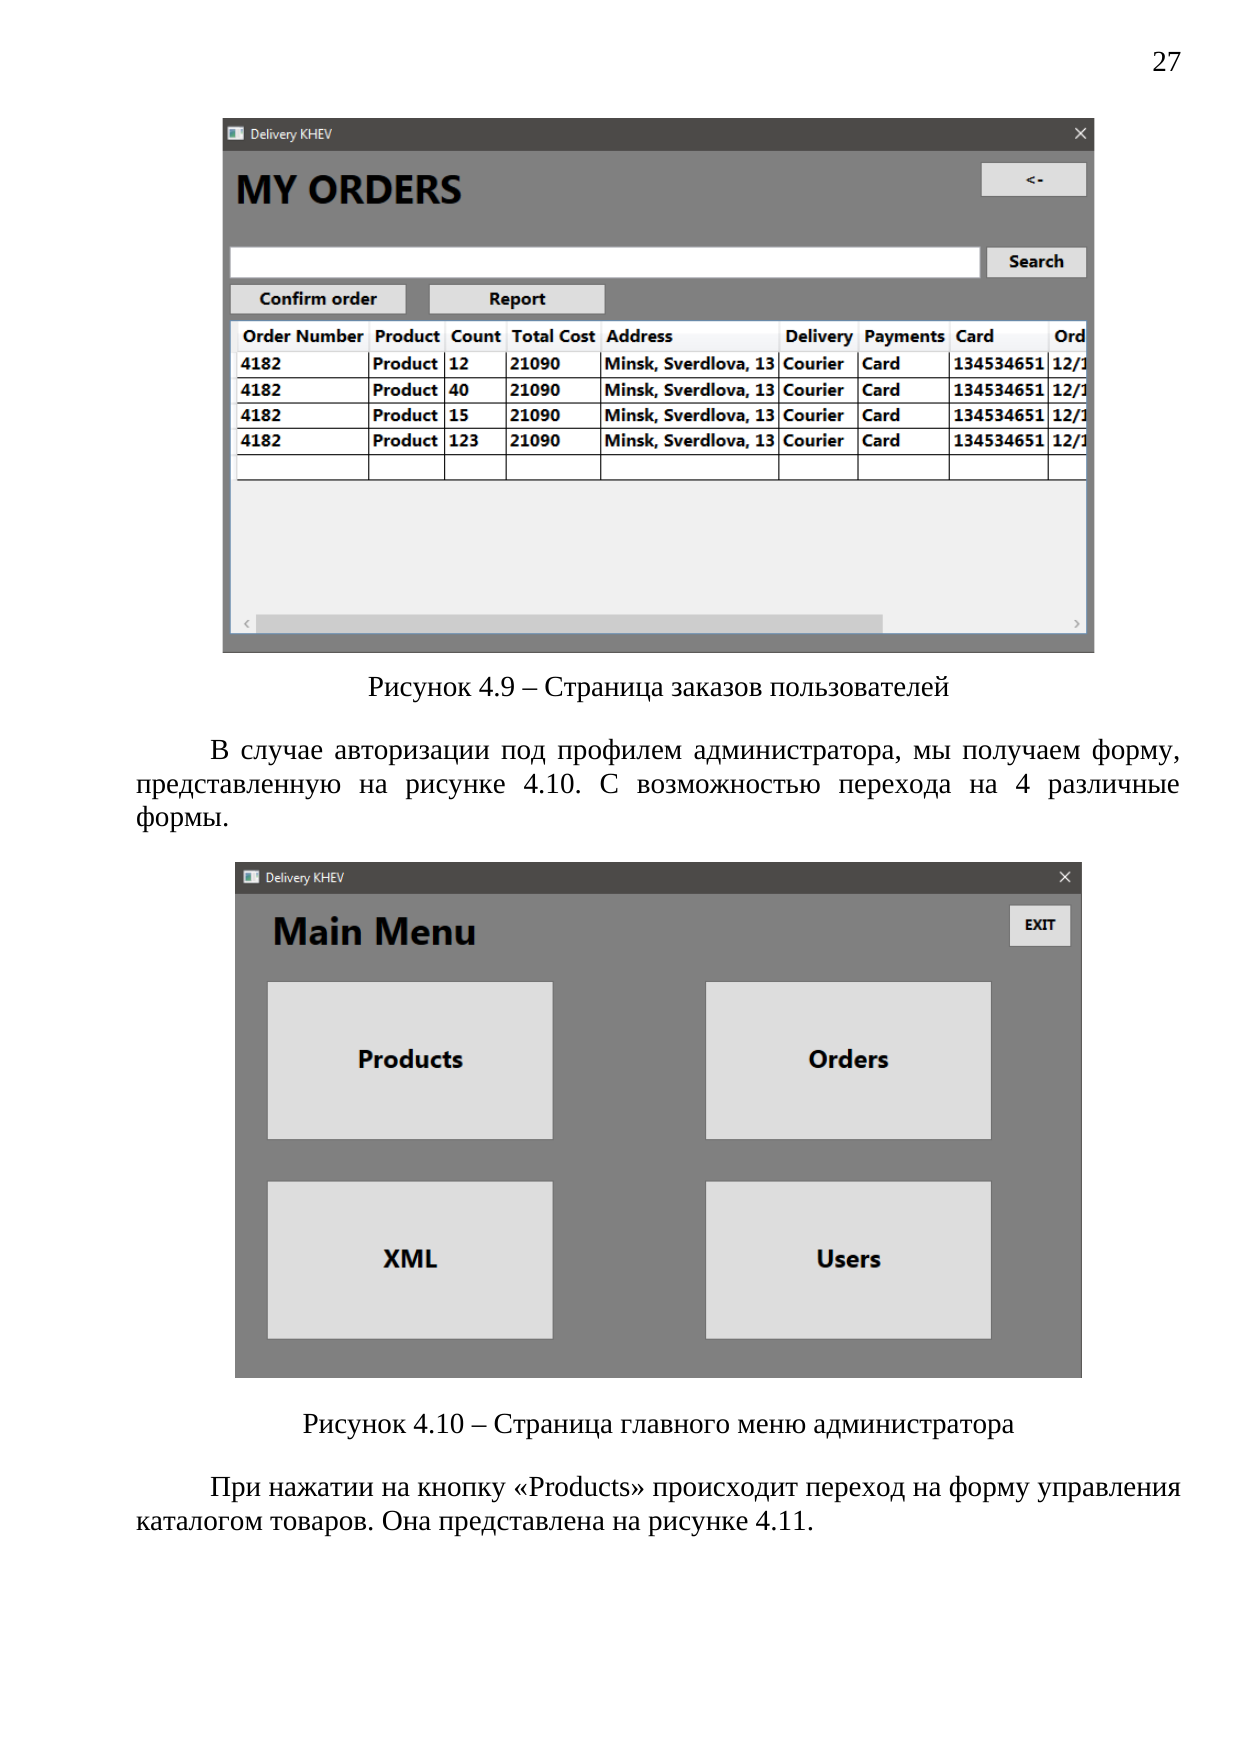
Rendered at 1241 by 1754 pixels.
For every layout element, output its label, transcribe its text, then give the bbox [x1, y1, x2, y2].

text Рисунок 4.10 – Страница главного меню администратора [136, 1407, 1181, 1440]
text Рисунок 4.9 – Страница заказов пользователей [136, 669, 1181, 703]
text При нажатии на кнопку «Products» происходит переход на форму управления каталогом товаров. Она представлена на рисунке 4.11. [136, 1469, 1181, 1536]
picture [235, 862, 1082, 1378]
picture [222, 118, 1095, 653]
text В случае авторизации под профилем администратора, мы получаем форму, представленную на рисунке 4.10. С возможностью перехода на 4 различные формы. [136, 732, 1181, 833]
